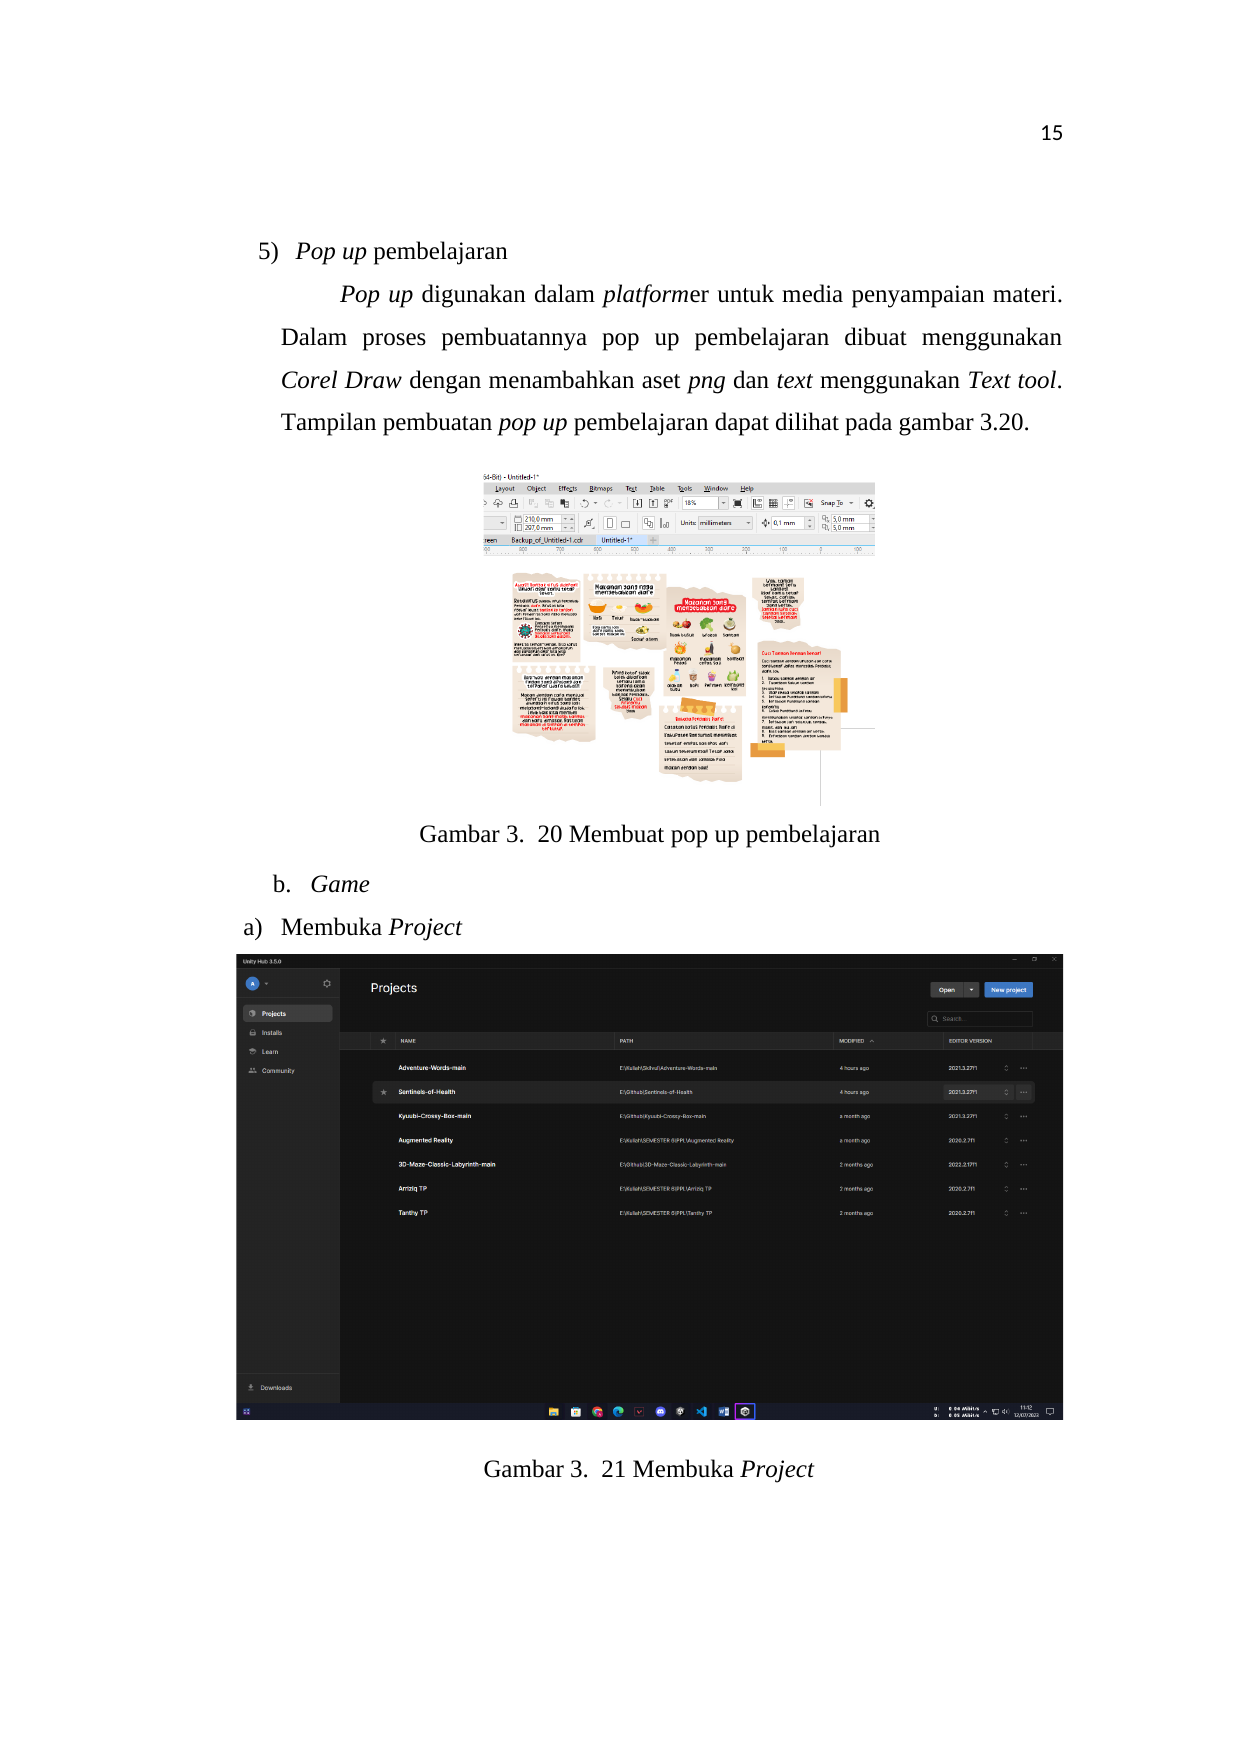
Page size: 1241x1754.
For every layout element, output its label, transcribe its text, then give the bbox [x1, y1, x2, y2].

picture [236, 954, 1064, 1420]
list Membuka Project [243, 912, 1063, 941]
text Pop up digunakan dalam platformer untuk media penyampaian materi. Dalam proses pembuatannya pop up pembelajaran dibuat menggunakan Corel Draw dengan menambahkan aset png dan text menggunakan Text tool. Tampilan pembuatan pop up pembelajaran dapat dilihat pada gambar 3.20. [281, 279, 1063, 436]
text Gambar 3. 21 Membuka Project [236, 1454, 1063, 1483]
list Game [273, 869, 1063, 898]
list Pop up pembelajaran [258, 236, 1063, 265]
picture [483, 471, 875, 806]
text Gambar 3. 20 Membuat pop up pembelajaran [236, 819, 1063, 848]
